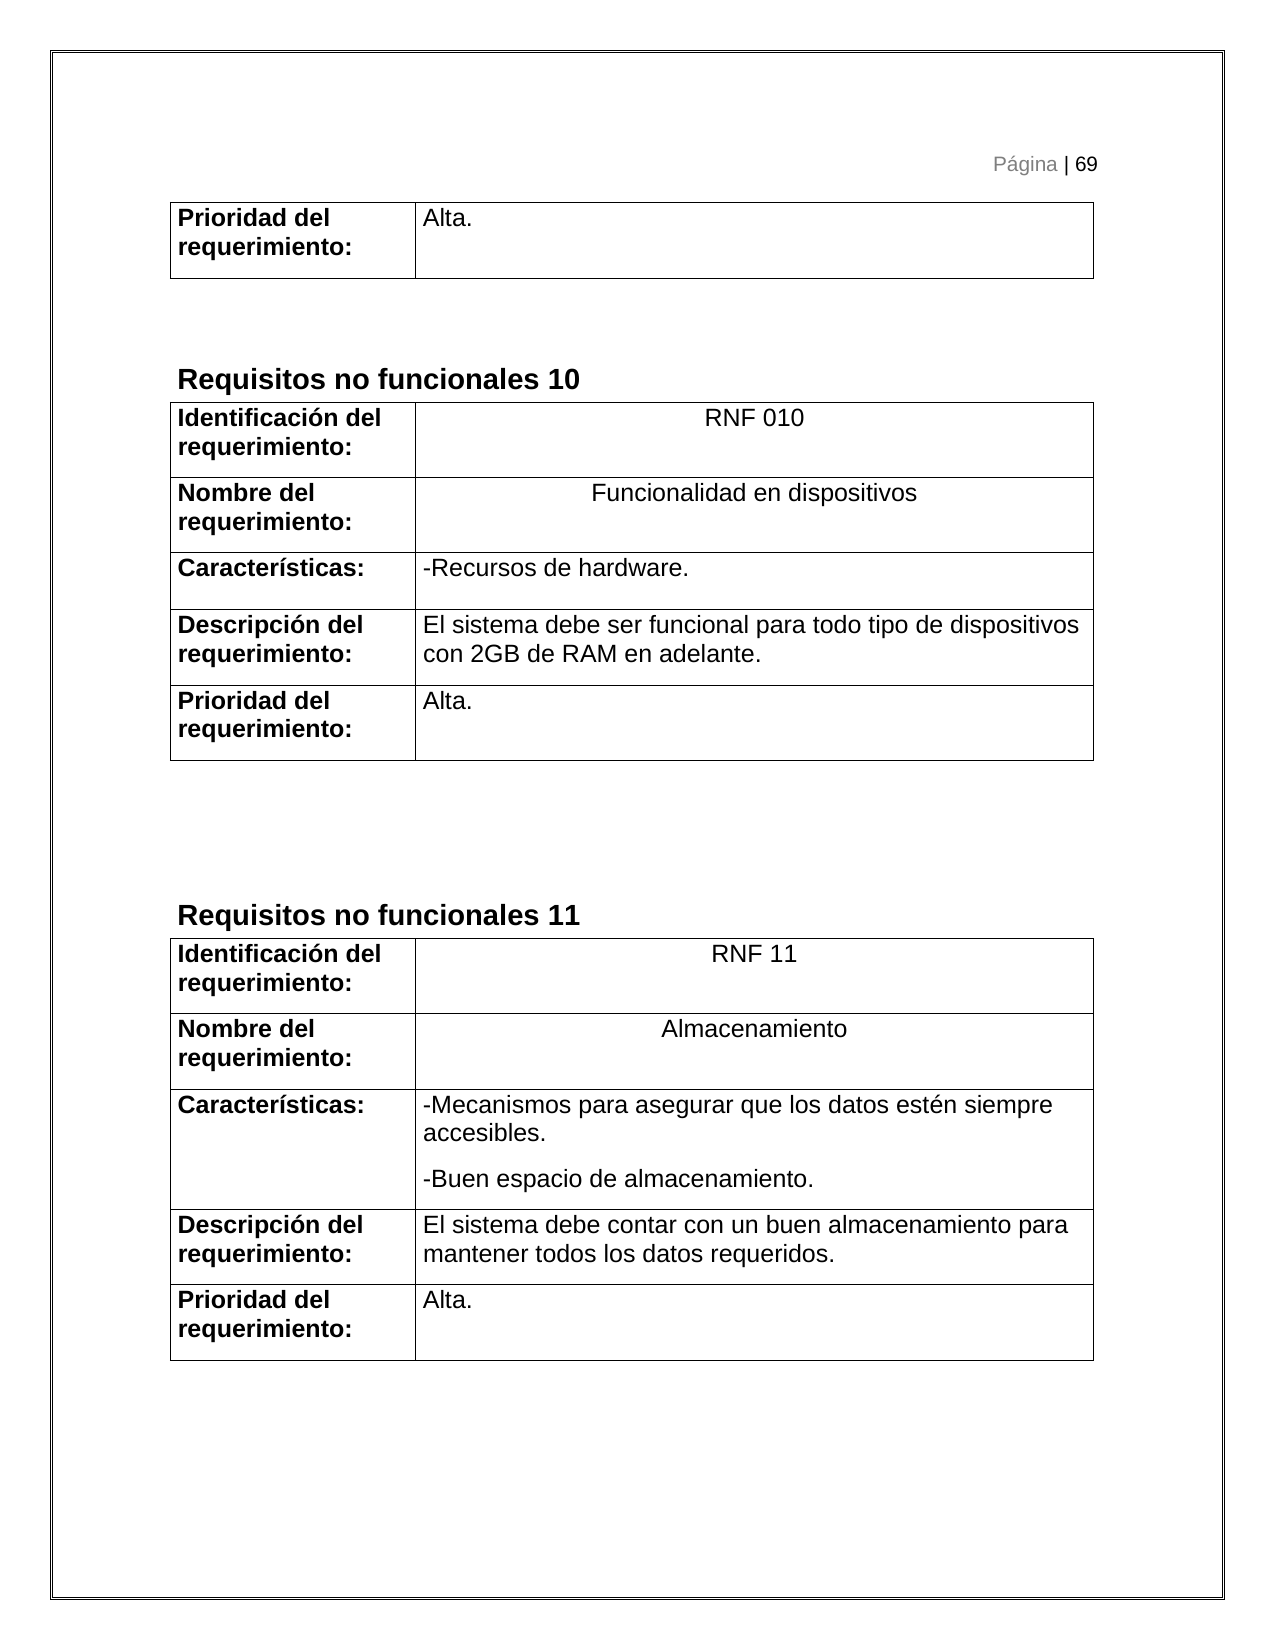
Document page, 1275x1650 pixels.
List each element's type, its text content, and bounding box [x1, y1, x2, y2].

table_cell El sistema debe contar con un buen almacenamiento para mantener todos los datos requeridos. [416, 1210, 1093, 1284]
table_header RNF 010 [416, 403, 1093, 477]
table_cell Descripción del requerimiento: [171, 1210, 415, 1284]
table_cell Descripción del requerimiento: [171, 610, 415, 684]
table_cell Características: [171, 553, 415, 609]
table_cell Características: [171, 1090, 415, 1209]
table_cell Prioridad del requerimiento: [171, 686, 415, 760]
text Requisitos no funcionales 11 [177, 898, 1098, 932]
table_cell Nombre del requerimiento: [171, 1014, 415, 1088]
table_cell Alta. [416, 1285, 1093, 1359]
table_cell Prioridad del requerimiento: [171, 1285, 415, 1359]
table_cell Prioridad del requerimiento: [171, 203, 415, 277]
table_cell Alta. [416, 203, 1093, 277]
table_cell -Mecanismos para asegurar que los datos estén siempre accesibles. -Buen espacio de almacenamiento. [416, 1090, 1093, 1209]
table_cell El sistema debe ser funcional para todo tipo de dispositivos con 2GB de RAM en adelante. [416, 610, 1093, 684]
table_cell Alta. [416, 686, 1093, 760]
table_cell Nombre del requerimiento: [171, 478, 415, 552]
table_cell Almacenamiento [416, 1014, 1093, 1088]
table_header Identificación del requerimiento: [171, 939, 415, 1013]
table_cell -Recursos de hardware. [416, 553, 1093, 609]
table_cell Funcionalidad en dispositivos [416, 478, 1093, 552]
table_header Identificación del requerimiento: [171, 403, 415, 477]
table_header RNF 11 [416, 939, 1093, 1013]
text Requisitos no funcionales 10 [177, 362, 1098, 396]
